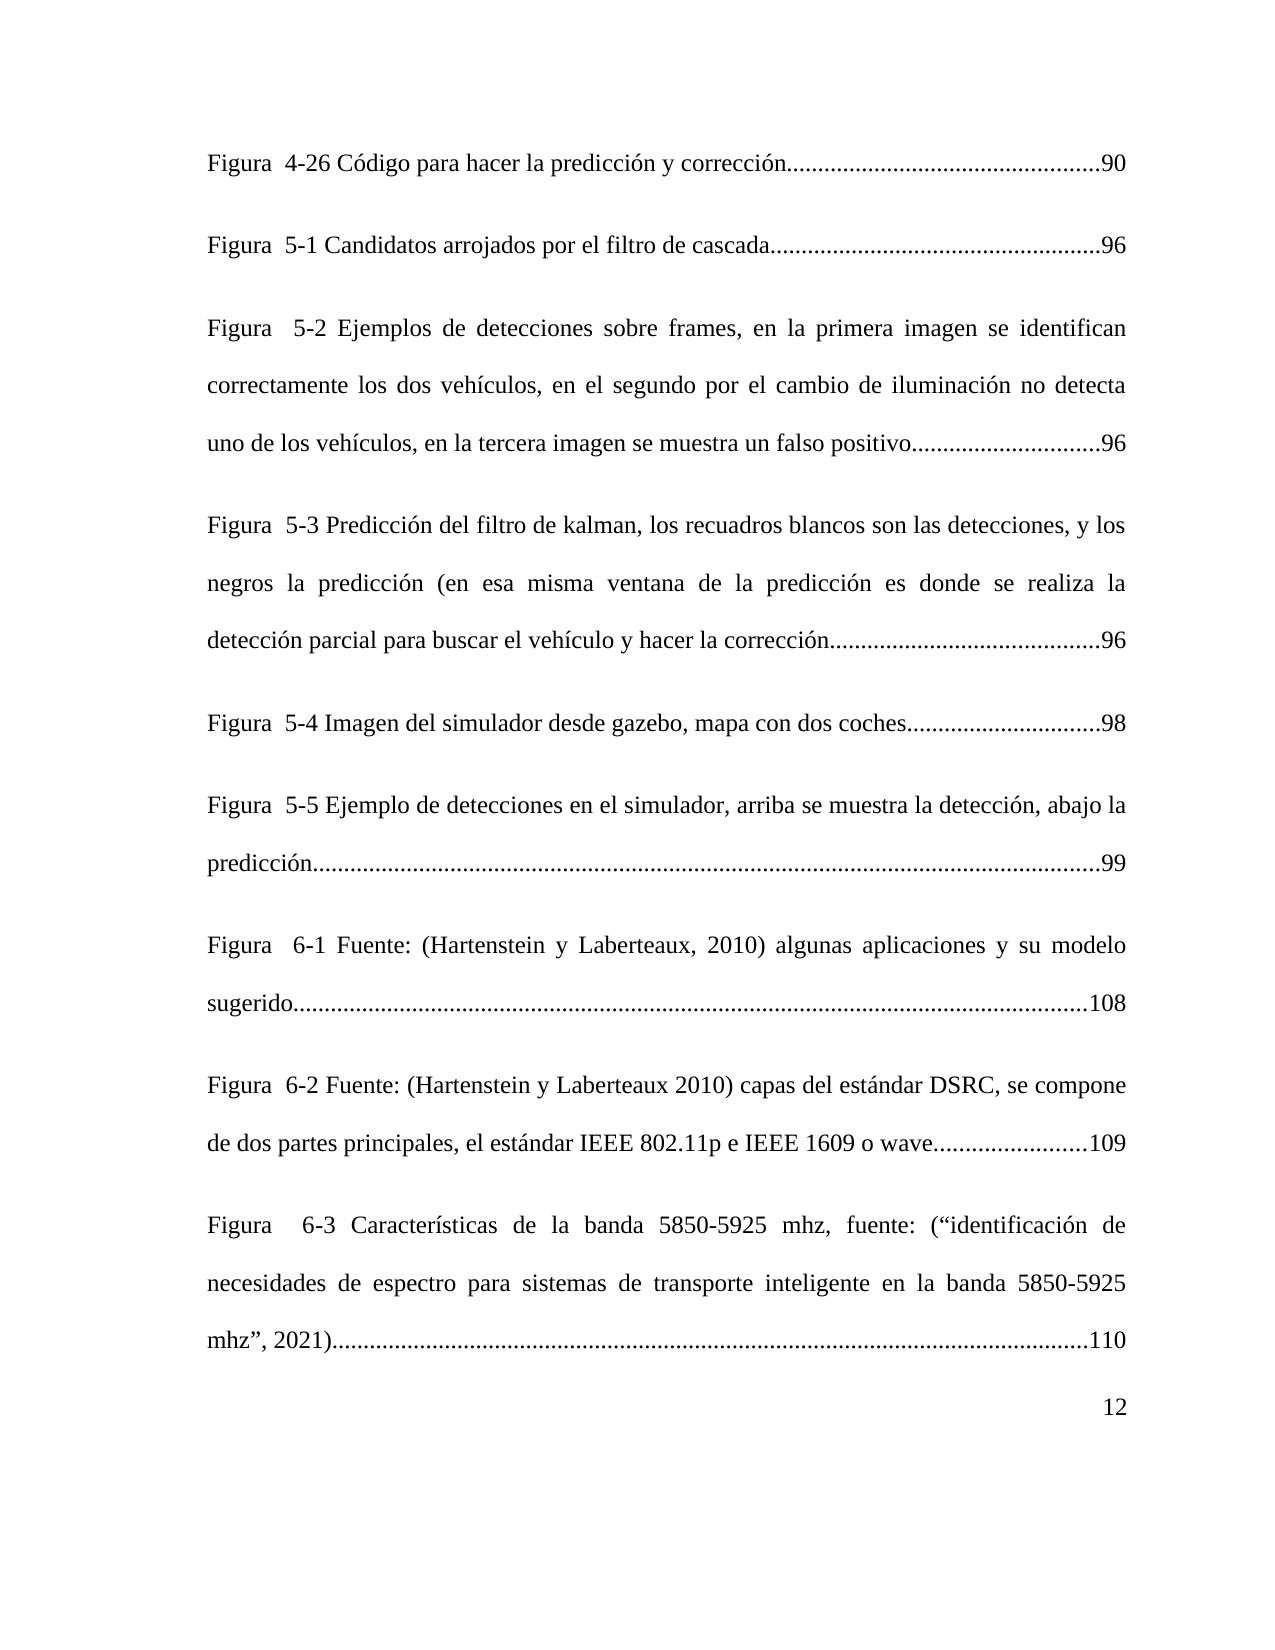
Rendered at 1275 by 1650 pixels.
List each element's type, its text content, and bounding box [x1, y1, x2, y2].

text Figura 5-2 Ejemplos de detecciones sobre frames, en la primera imagen se identifican correctamente los dos vehículos, en el segundo por el cambio de iluminación no detecta uno de los vehículos, en la tercera imagen se muestra un falso positivo. 96 [207, 313, 1127, 456]
text Figura 6-3 Características de la banda 5850-5925 mhz, fuente: (“identificación de necesidades de espectro para sistemas de transporte inteligente en la banda 5850-5925 mhz”, 2021) 110 [207, 1210, 1127, 1354]
text Figura 4-26 Código para hacer la predicción y corrección 90 [207, 148, 1127, 176]
text Figura 5-5 Ejemplo de detecciones en el simulador, arriba se muestra la detección, abajo la predicción 99 [207, 790, 1127, 876]
text Figura 5-3 Predicción del filtro de kalman, los recuadros blancos son las detecciones, y los negros la predicción (en esa misma ventana de la predicción es donde se realiza la detección parcial para buscar el vehículo y hacer la corrección. 96 [207, 510, 1127, 654]
text Figura 5-1 Candidatos arrojados por el filtro de cascada 96 [207, 230, 1127, 259]
text Figura 6-1 Fuente: (Hartenstein y Laberteaux, 2010) algunas aplicaciones y su modelo sugerido 108 [207, 930, 1127, 1016]
text Figura 5-4 Imagen del simulador desde gazebo, mapa con dos coches 98 [207, 708, 1127, 736]
text Figura 6-2 Fuente: (Hartenstein y Laberteaux 2010) capas del estándar DSRC, se compone de dos partes principales, el estándar IEEE 802.11p e IEEE 1609 o wave 109 [207, 1070, 1127, 1156]
